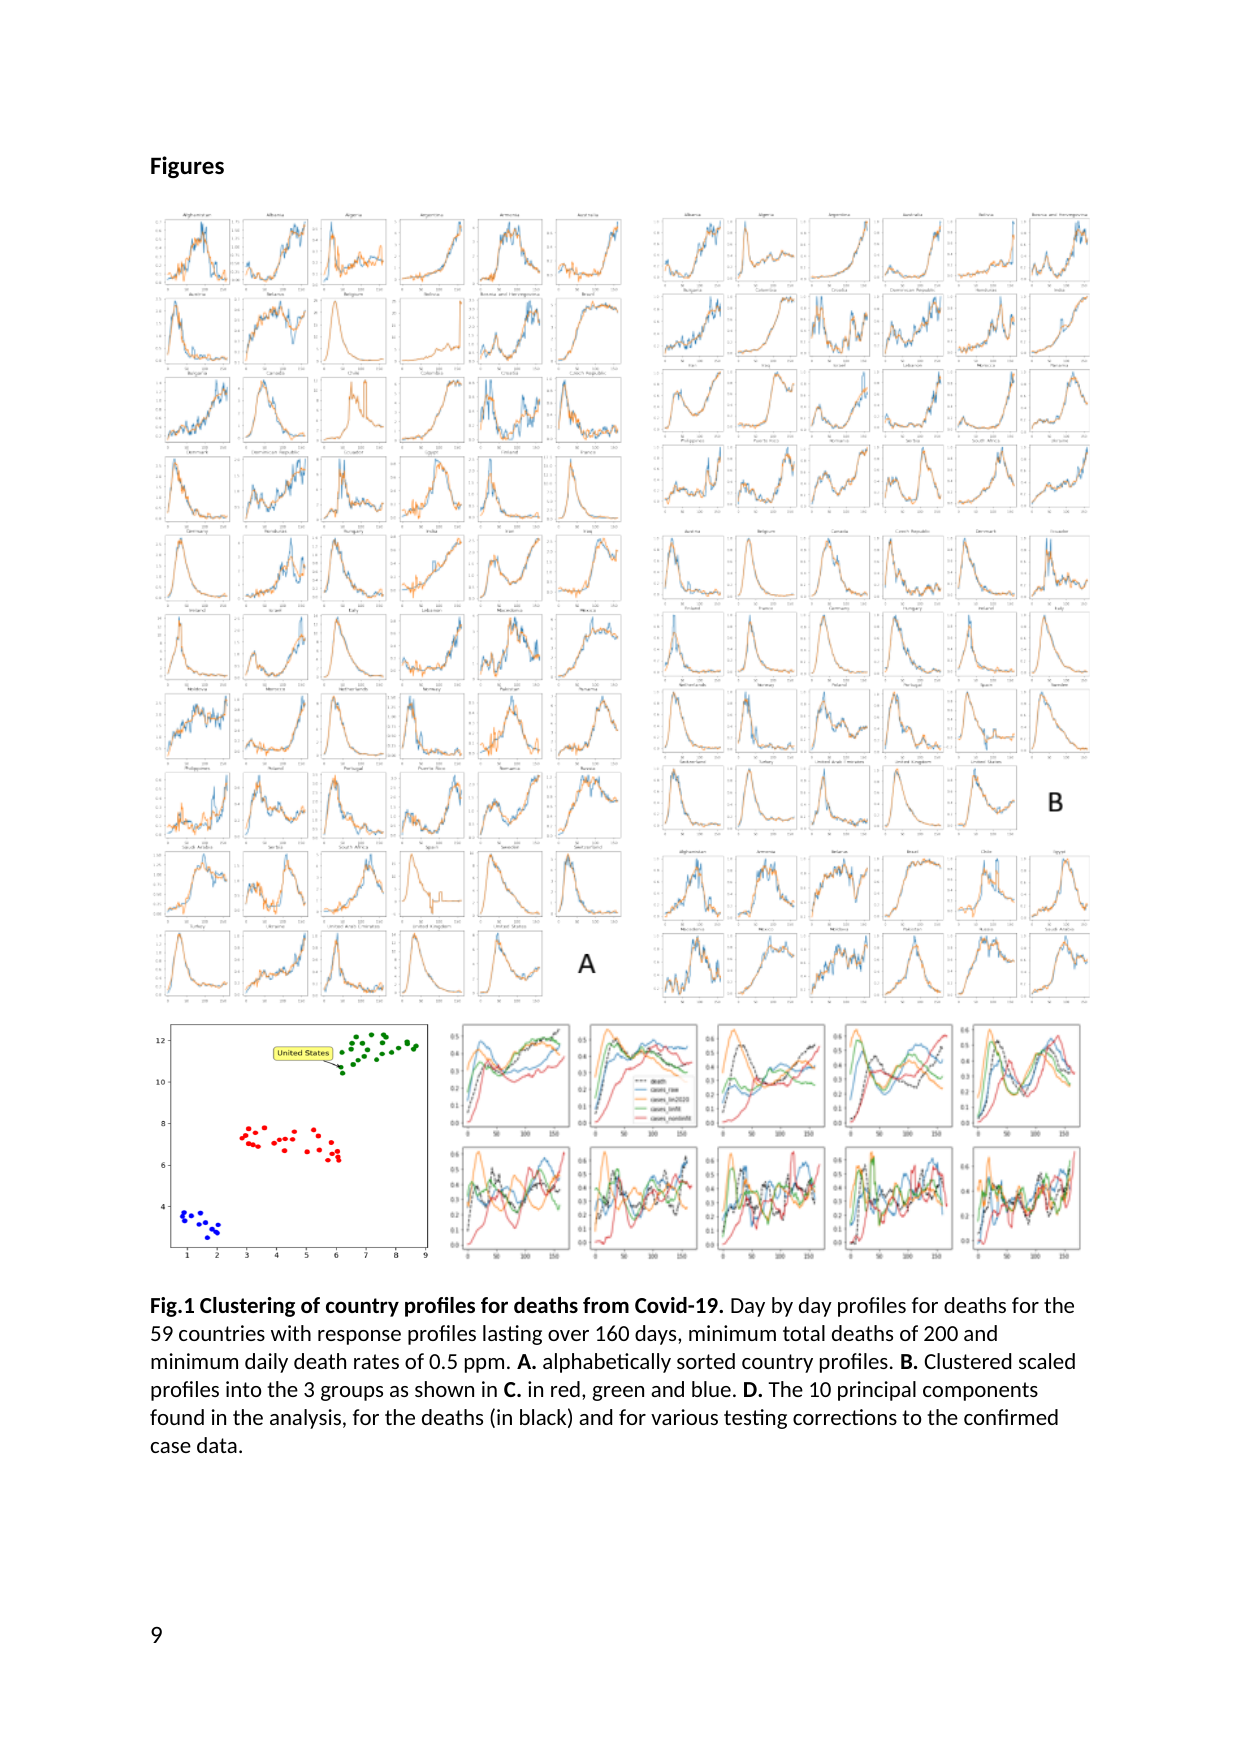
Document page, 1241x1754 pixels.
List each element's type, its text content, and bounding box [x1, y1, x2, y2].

picture [150, 1016, 441, 1264]
text Figures [150, 150, 1090, 181]
text Fig.1 Clustering of country profiles for deaths from Covid-19. Day by day profiles for deaths for the 59 countries with response profiles lasting over 160 days, minimum total deaths of 200 and minimum daily death rates of 0.5 ppm. A. alphabetically sorted country profiles. B. Clustered scaled profiles into the 3 groups as shown in C. in red, green and blue. D. The 10 principal components found in the analysis, for the deaths (in black) and for various testing corrections to the confirmed case data. [150, 1291, 1090, 1459]
picture [446, 1021, 1084, 1264]
